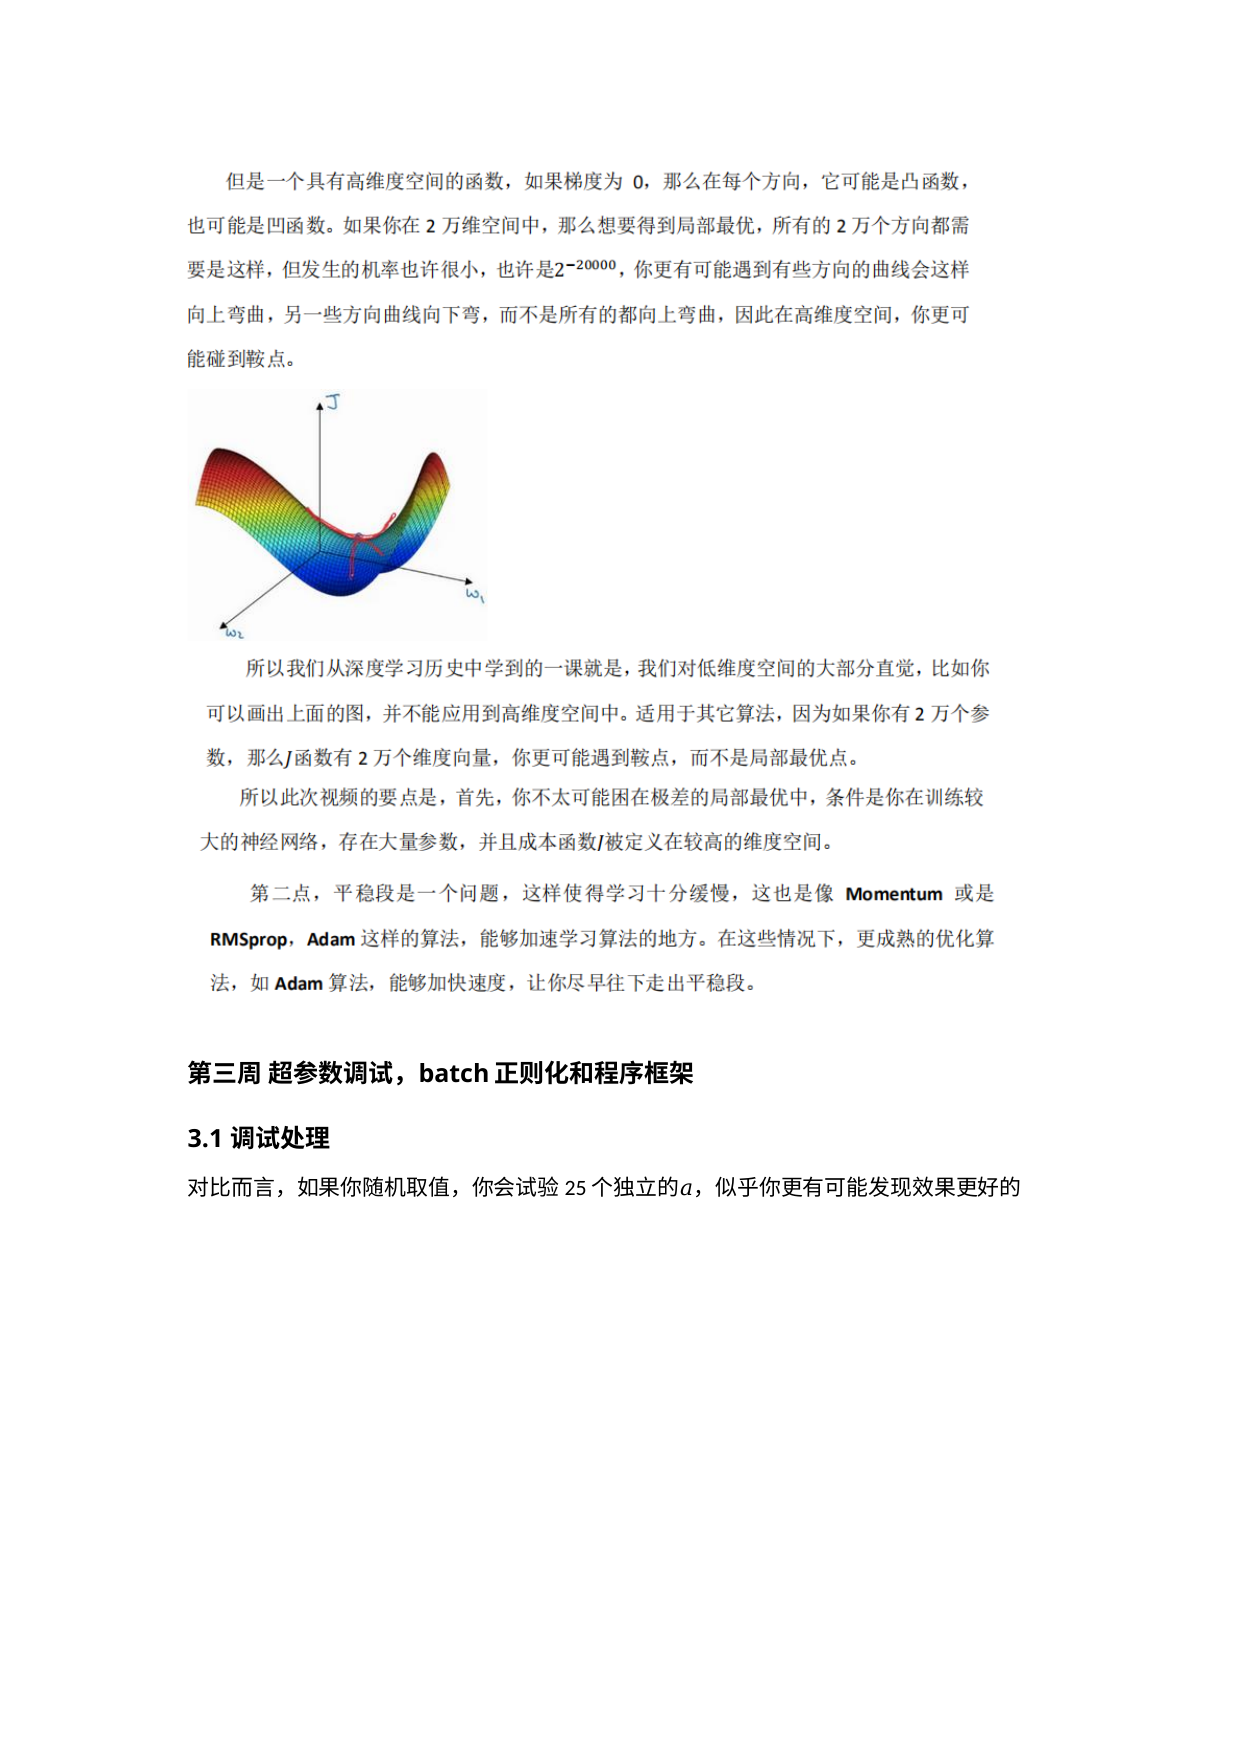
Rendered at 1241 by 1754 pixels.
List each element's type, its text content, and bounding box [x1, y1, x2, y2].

picture [187, 389, 488, 641]
text 第三周 超参数调试，batch正则化和程序框架 [187, 1039, 1053, 1104]
text 3.1 调试处理 [187, 1104, 1053, 1169]
picture [187, 779, 991, 851]
picture [187, 877, 1003, 993]
picture [187, 649, 996, 771]
text 对比而言，如果你随机取值，你会试验 25 个独立的𝑎，似乎你更有可能发现效果更好的 [187, 1169, 1053, 1202]
picture [187, 162, 974, 369]
